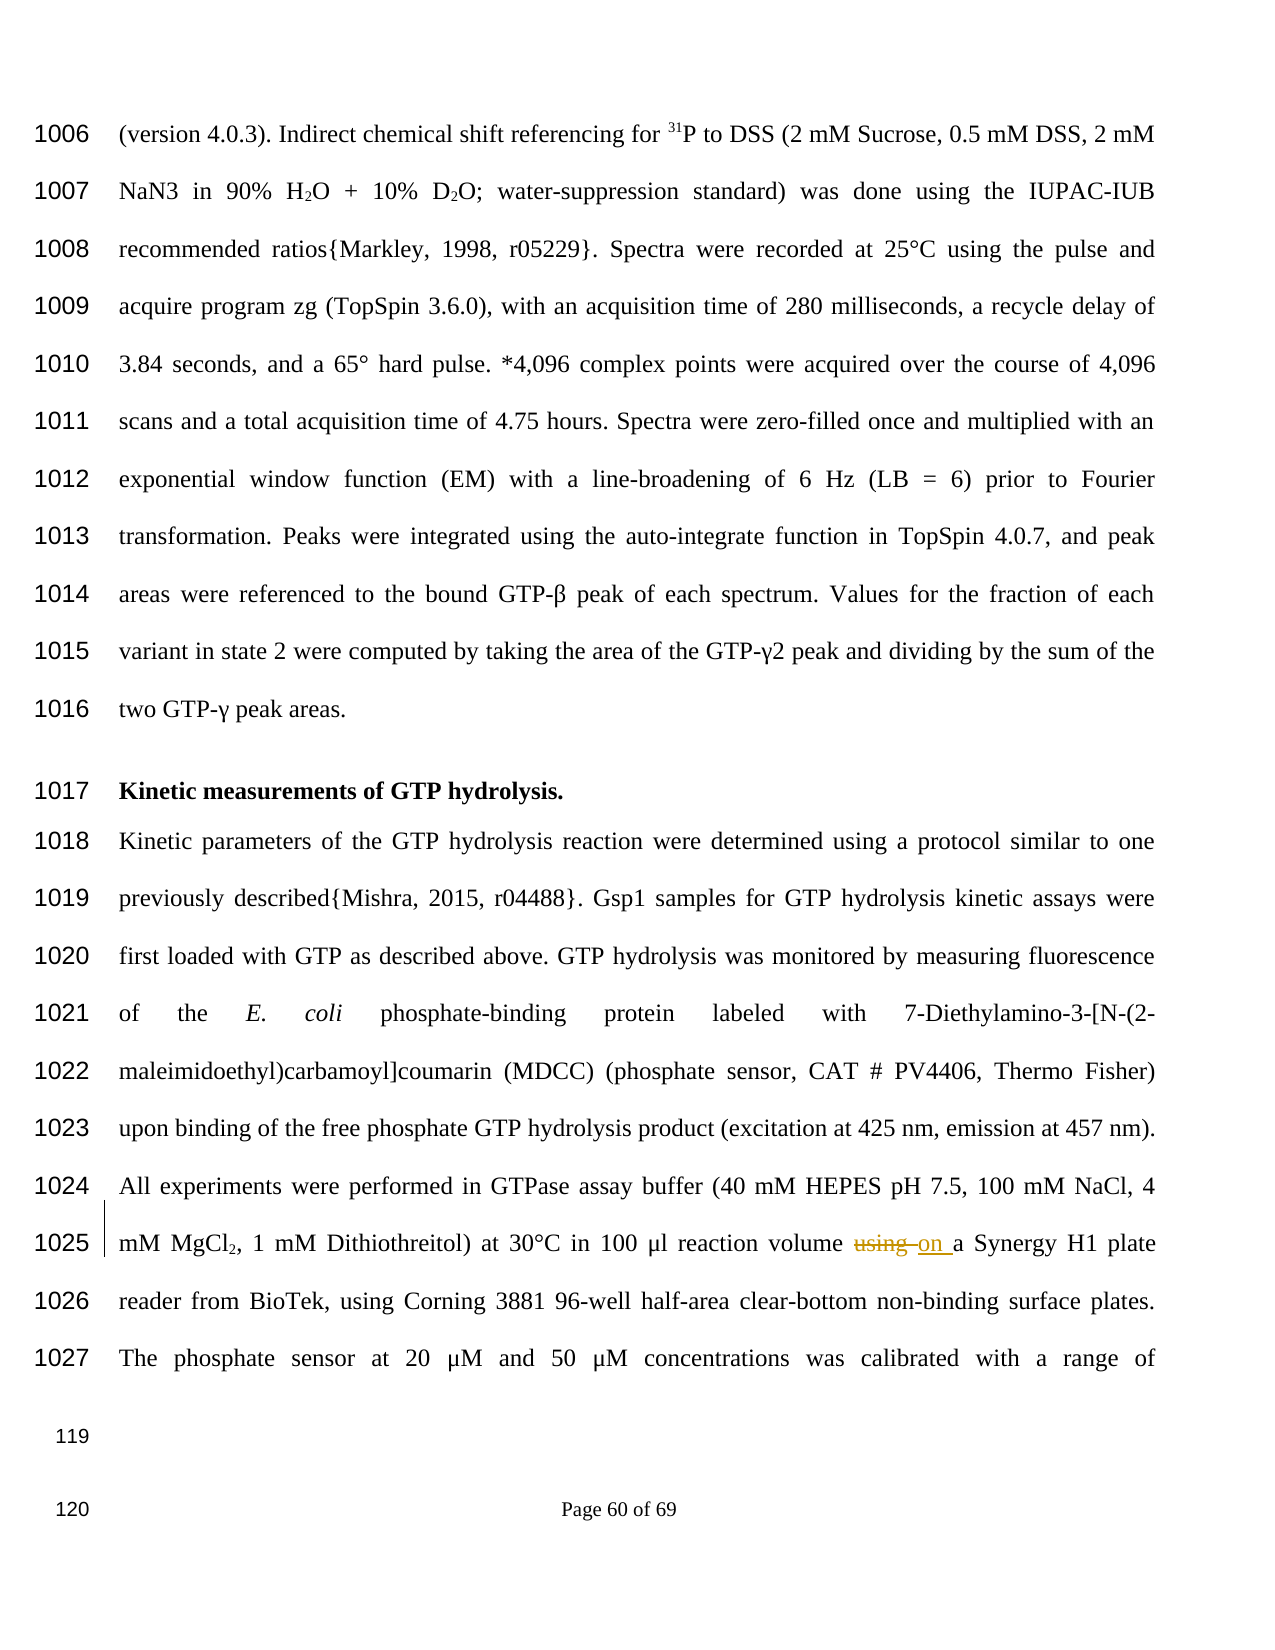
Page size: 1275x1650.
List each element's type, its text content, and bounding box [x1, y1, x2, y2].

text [119, 119, 1156, 722]
subtitle Kinetic measurements of GTP hydrolysis. [119, 776, 1156, 805]
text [119, 826, 1156, 1372]
